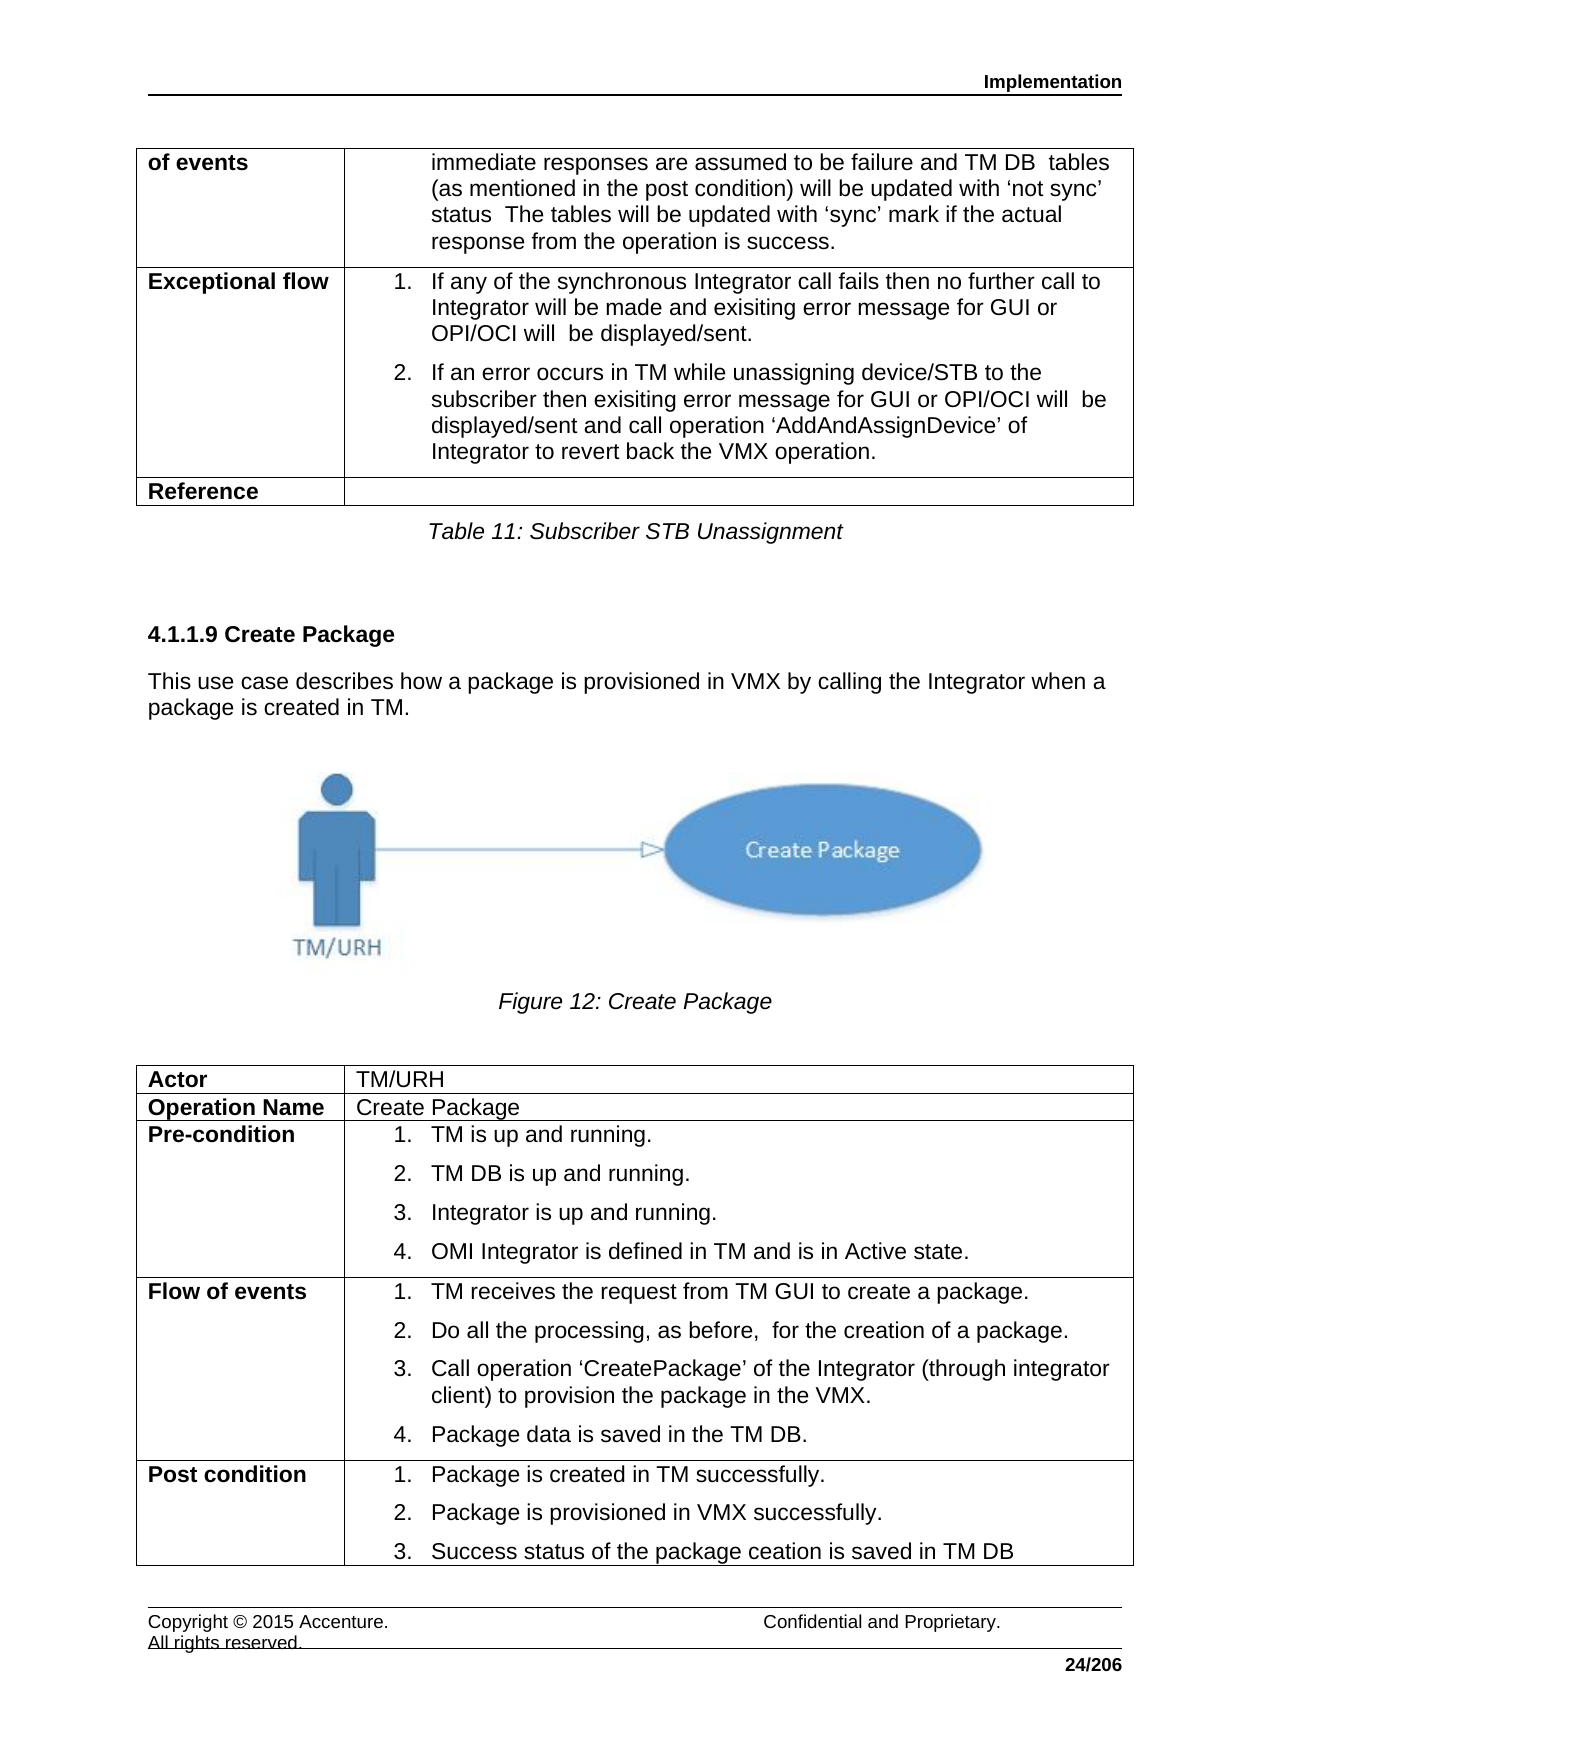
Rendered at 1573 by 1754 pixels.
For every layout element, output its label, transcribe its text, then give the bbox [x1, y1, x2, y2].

table_cell Flow of events [137, 1278, 344, 1459]
table_cell TM is up and running. TM DB is up and running. Integrator is up and running. OMI Integrator is defined in TM and is in Active state. [345, 1121, 1133, 1277]
table_cell Create Package [345, 1094, 1133, 1120]
text Table 11: Subscriber STB Unassignment [148, 518, 1122, 544]
table_header Actor [137, 1066, 344, 1093]
table_cell If any of the synchronous Integrator call fails then no further call to Integrator will be made and exisiting error message for GUI or OPI/OCI will be displayed/sent. If an error occurs in TM while unassigning device/STB to the subscriber then exisiting error message for GUI or OPI/OCI will be displayed/sent and call operation ‘AddAndAssignDevice’ of Integrator to revert back the VMX operation. [345, 268, 1133, 477]
table_cell Exceptional flow [137, 268, 344, 477]
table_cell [345, 1461, 1133, 1564]
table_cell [345, 149, 1133, 267]
table_cell Post condition [137, 1461, 344, 1564]
table_cell Pre-condition [137, 1121, 344, 1277]
table_cell Reference [137, 478, 344, 504]
picture [279, 772, 991, 976]
table_header TM/URH [345, 1066, 1133, 1093]
table_cell [345, 478, 1133, 504]
subtitle Create Package [148, 621, 1122, 647]
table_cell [137, 149, 344, 267]
table_cell TM receives the request from TM GUI to create a package. Do all the processing, as before, for the creation of a package. Call operation ‘CreatePackage’ of the Integrator (through integrator client) to provision the package in the VMX. Package data is saved in the TM DB. [345, 1278, 1133, 1459]
text Figure 12: Create Package [148, 988, 1122, 1014]
text This use case describes how a package is provisioned in VMX by calling the Integrator when a package is created in TM. [148, 668, 1122, 721]
table_cell Operation Name [137, 1094, 344, 1120]
